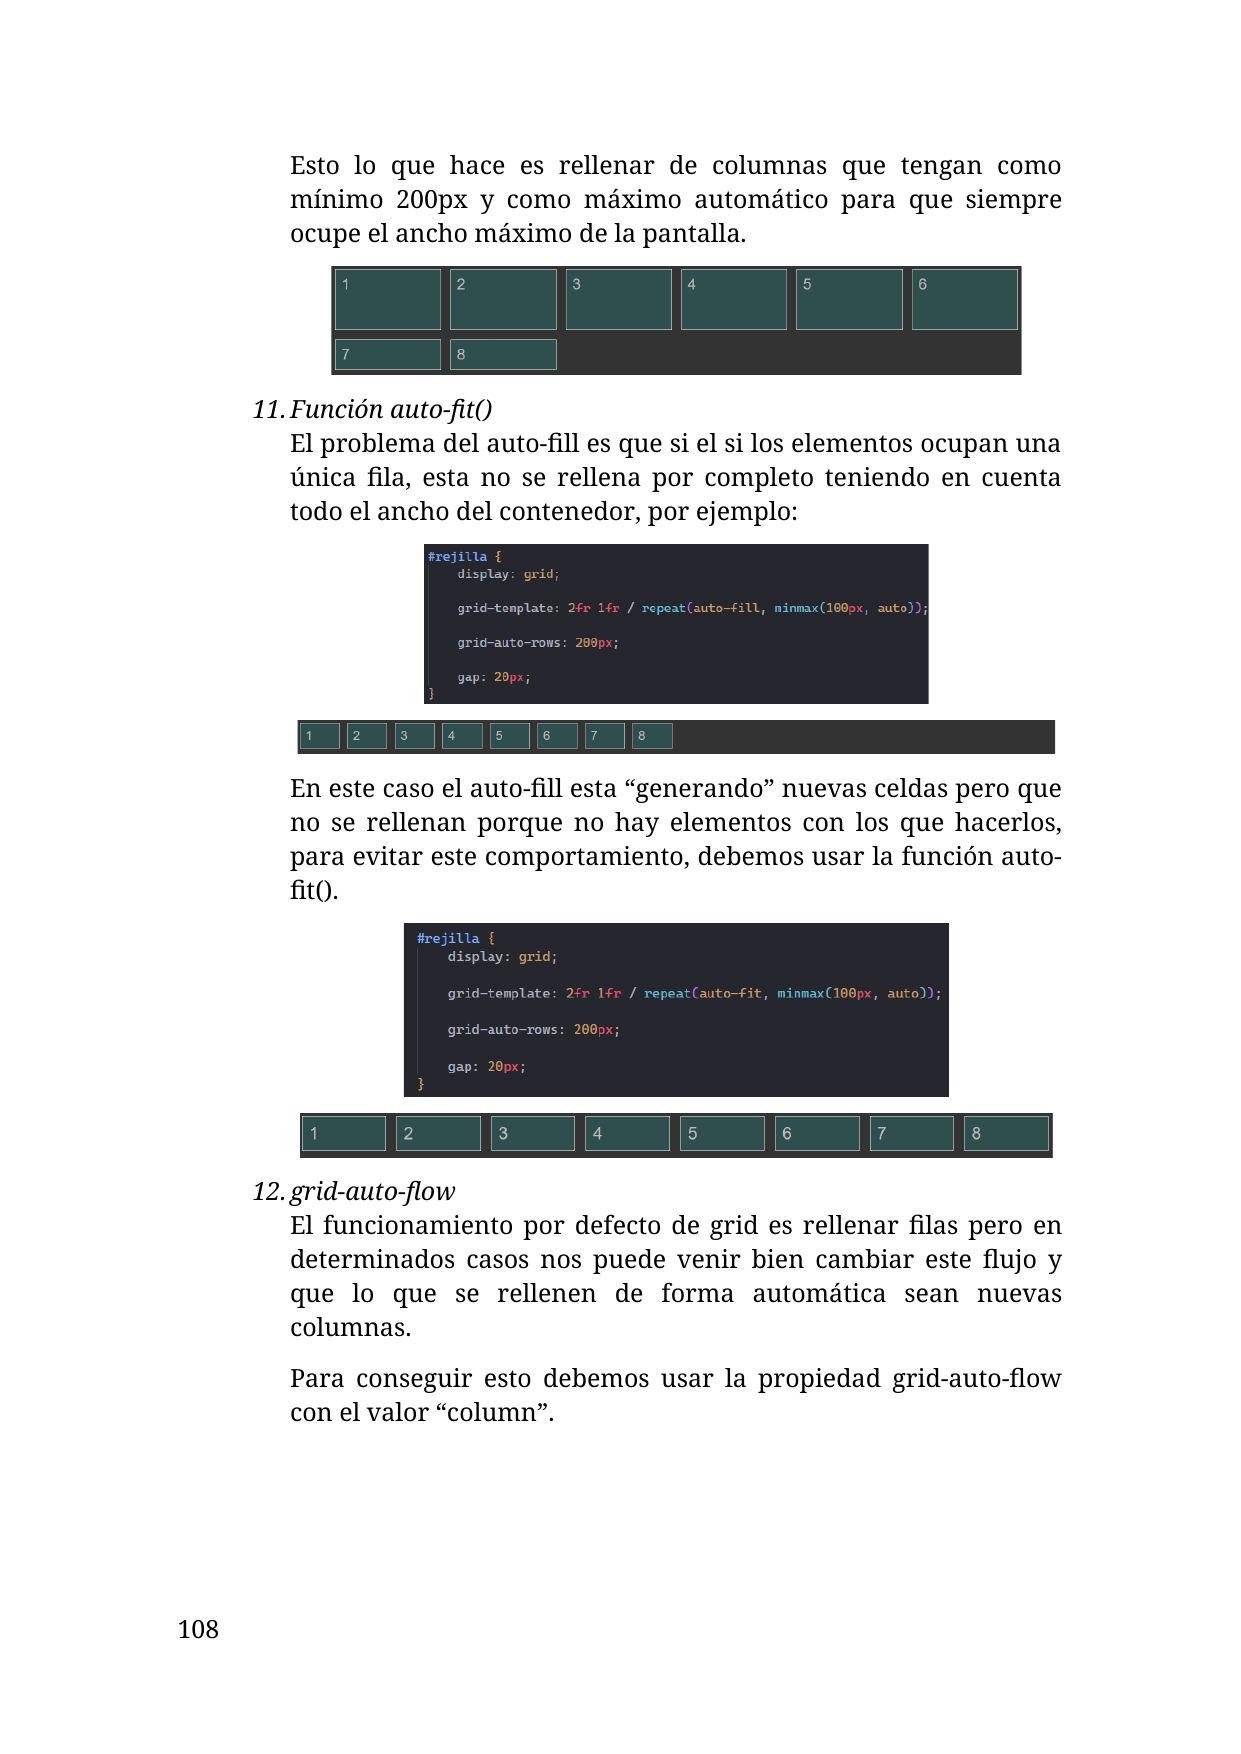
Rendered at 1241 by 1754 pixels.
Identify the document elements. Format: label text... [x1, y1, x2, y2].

list grid-auto-flow [252, 1174, 1063, 1208]
text El funcionamiento por defecto de grid es rellenar filas pero en determinados casos nos puede venir bien cambiar este flujo y que lo que se rellenen de forma automática sean nuevas columnas. [290, 1208, 1063, 1344]
text Esto lo que hace es rellenar de columnas que tengan como mínimo 200px y como máximo automático para que siempre ocupe el ancho máximo de la pantalla. [290, 148, 1063, 250]
picture [300, 1113, 1053, 1158]
picture [424, 544, 929, 704]
picture [297, 720, 1056, 754]
text Para conseguir esto debemos usar la propiedad grid-auto-flow con el valor “column”. [290, 1361, 1063, 1429]
list Función auto-fit() [252, 392, 1063, 426]
text En este caso el auto-fill esta “generando” nuevas celdas pero que no se rellenan porque no hay elementos con los que hacerlos, para evitar este comportamiento, debemos usar la función auto-fit(). [290, 771, 1063, 907]
picture [403, 923, 949, 1097]
text El problema del auto-fill es que si el si los elementos ocupan una única fila, esta no se rellena por completo teniendo en cuenta todo el ancho del contenedor, por ejemplo: [290, 426, 1063, 528]
picture [331, 266, 1022, 375]
